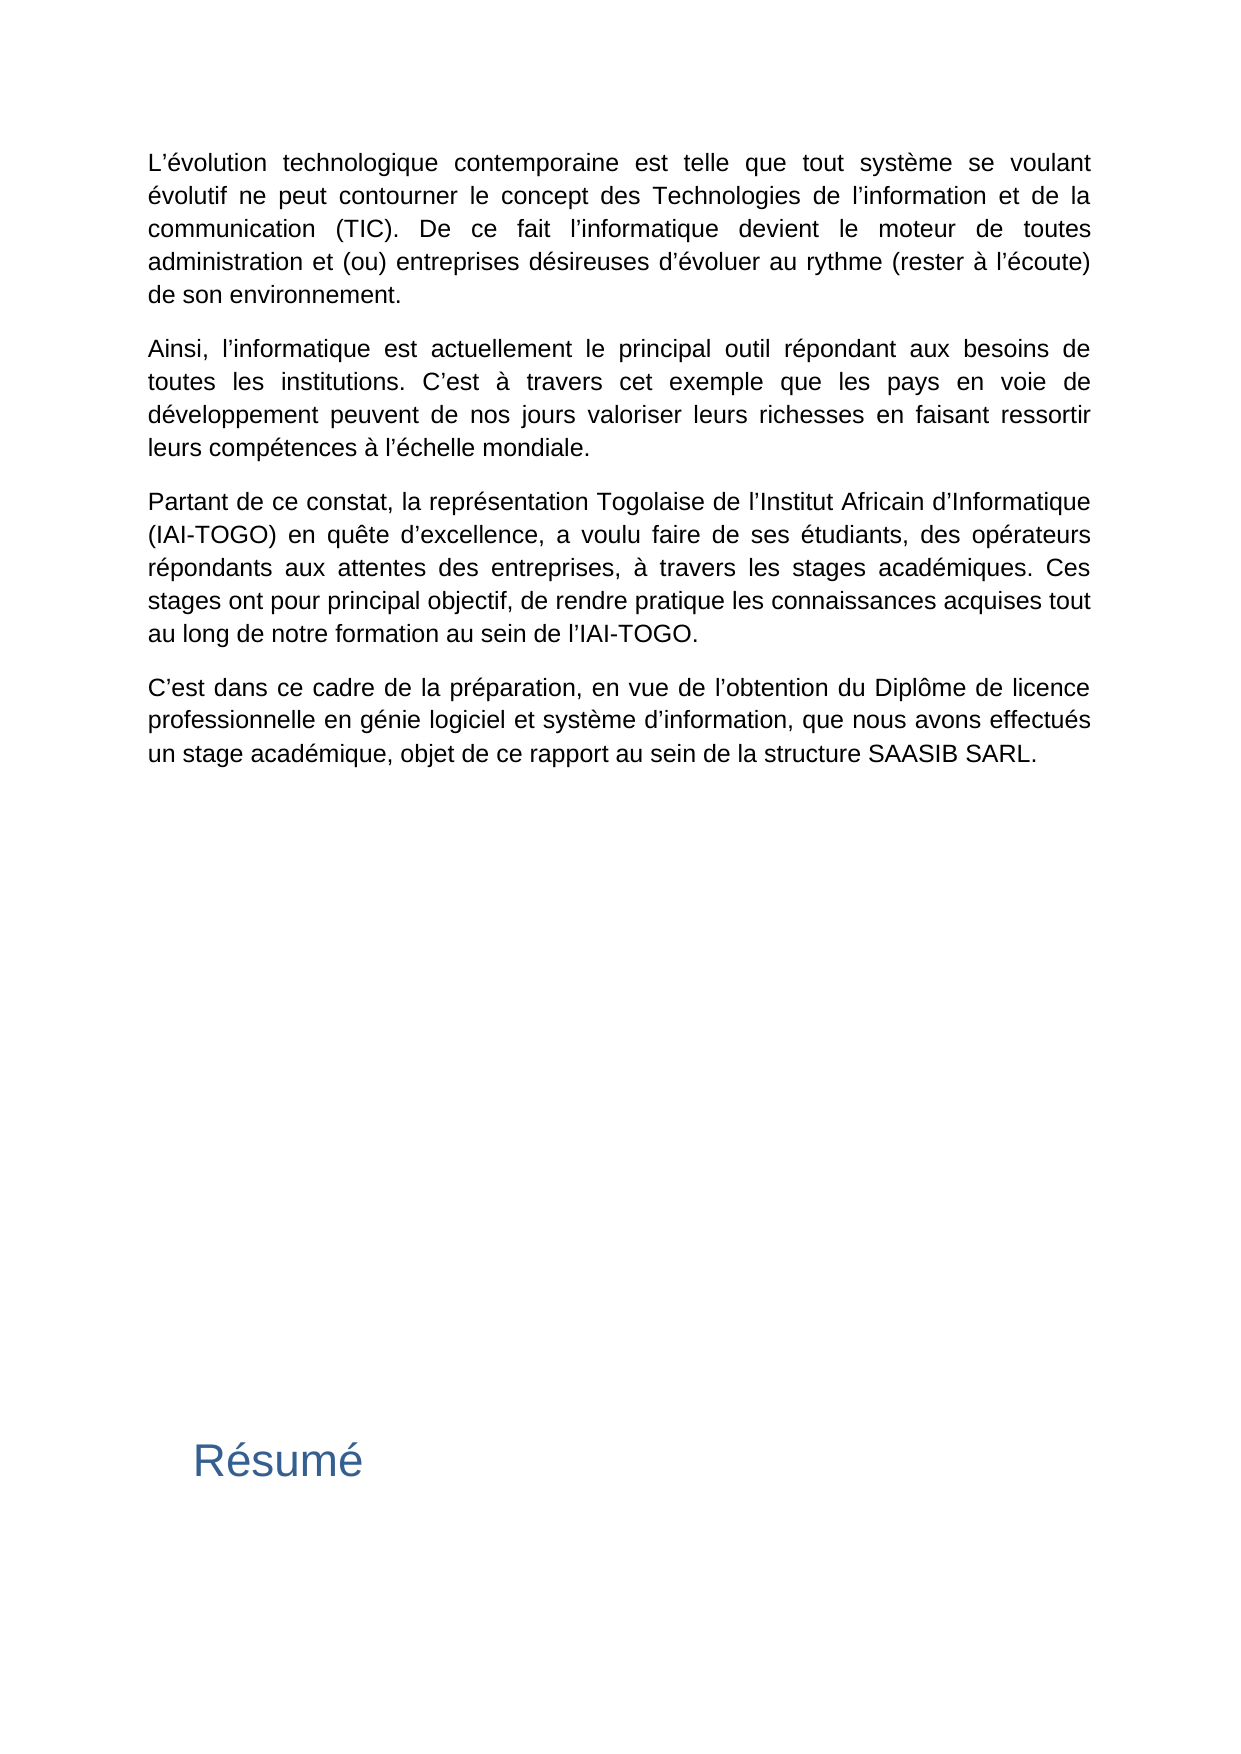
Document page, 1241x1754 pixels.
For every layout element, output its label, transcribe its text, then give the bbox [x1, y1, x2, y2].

text C’est dans ce cadre de la préparation, en vue de l’obtention du Diplôme de licence professionnelle en génie logiciel et système d’information, que nous avons effectués un stage académique, objet de ce rapport au sein de la structure SAASIB SARL. [148, 672, 1092, 767]
subtitle Résumé [193, 1434, 1092, 1486]
text Ainsi, l’informatique est actuellement le principal outil répondant aux besoins de toutes les institutions. C’est à travers cet exemple que les pays en voie de développement peuvent de nos jours valoriser leurs richesses en faisant ressortir leurs compétences à l’échelle mondiale. [148, 334, 1092, 461]
text Partant de ce constat, la représentation Togolaise de l’Institut Africain d’Informatique (IAI-TOGO) en quête d’excellence, a voulu faire de ses étudiants, des opérateurs répondants aux attentes des entreprises, à travers les stages académiques. Ces stages ont pour principal objectif, de rendre pratique les connaissances acquises tout au long de notre formation au sein de l’IAI-TOGO. [148, 487, 1092, 647]
text L’évolution technologique contemporaine est telle que tout système se voulant évolutif ne peut contourner le concept des Technologies de l’information et de la communication (TIC). De ce fait l’informatique devient le moteur de toutes administration et (ou) entreprises désireuses d’évoluer au rythme (rester à l’écoute) de son environnement. [148, 148, 1092, 308]
